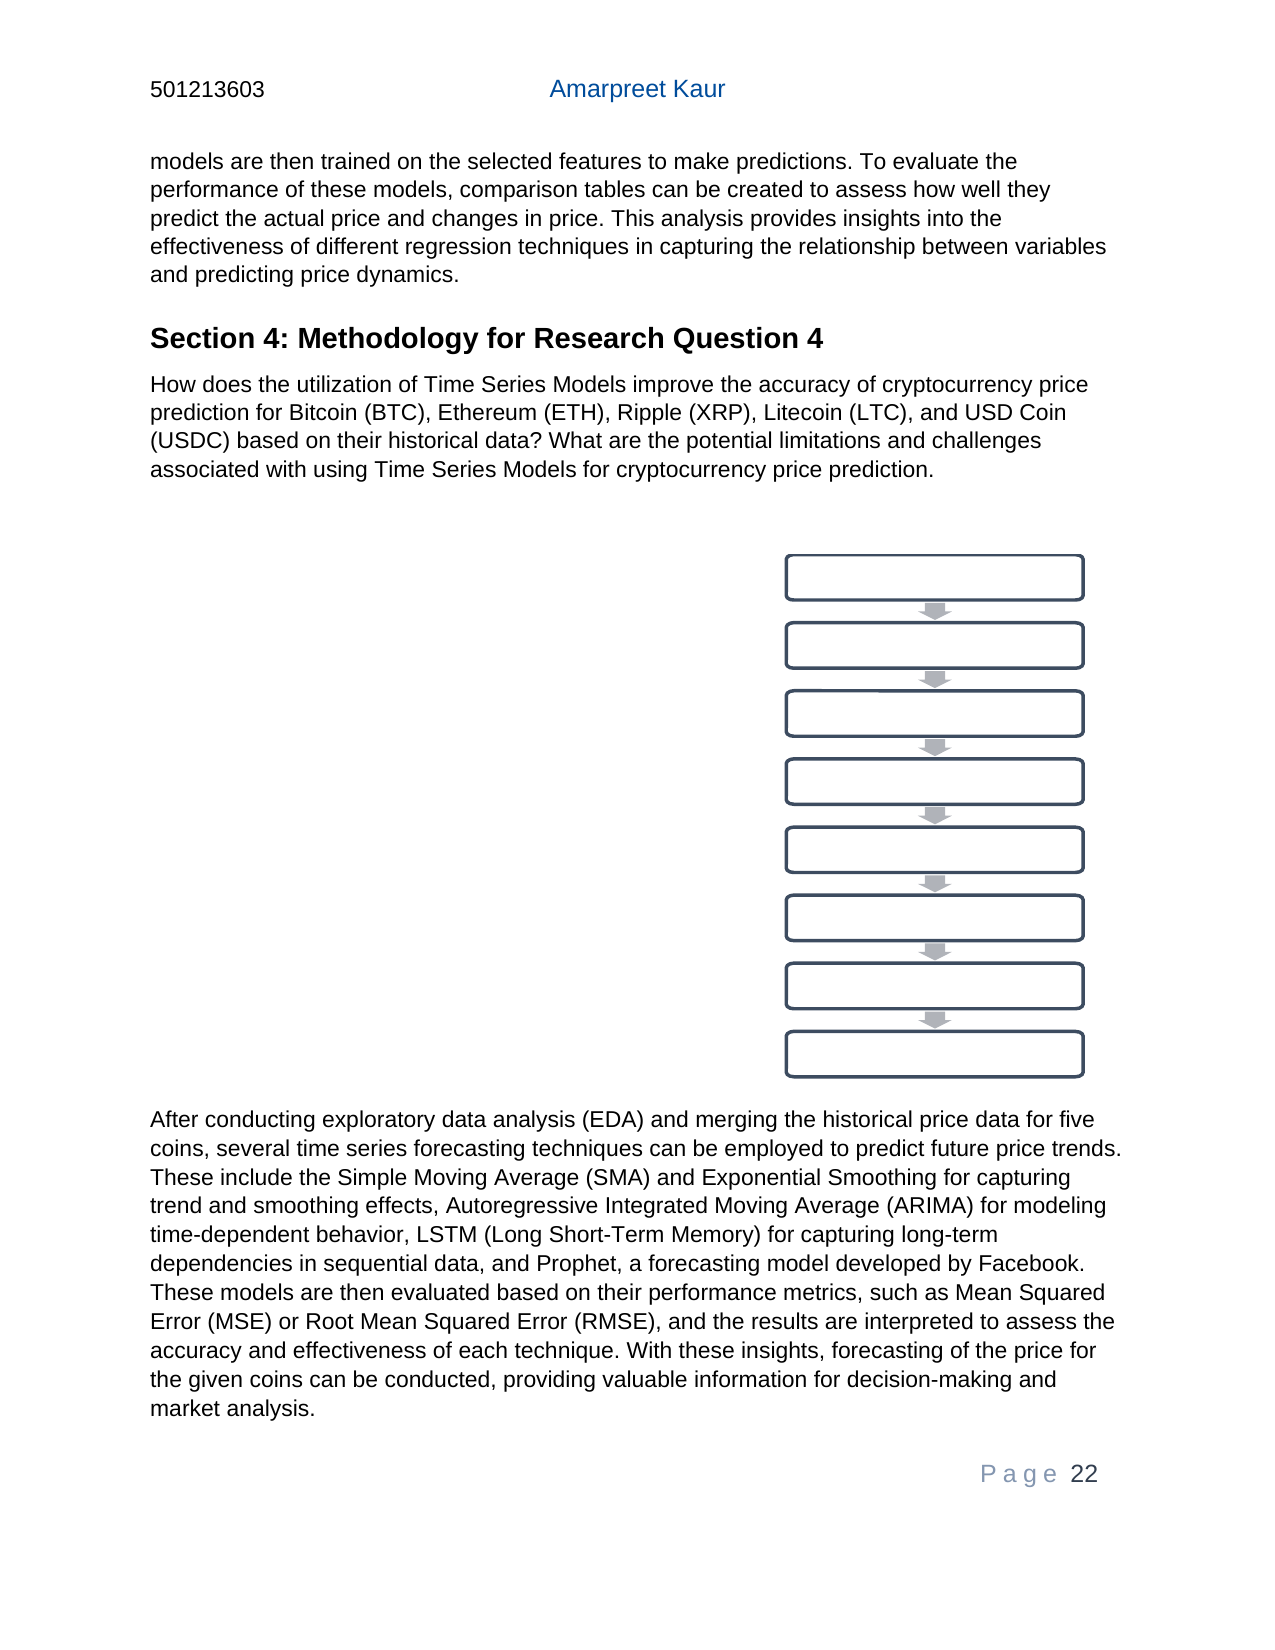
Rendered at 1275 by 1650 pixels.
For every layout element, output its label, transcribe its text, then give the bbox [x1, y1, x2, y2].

text After conducting exploratory data analysis (EDA) and merging the historical price data for five coins, several time series forecasting techniques can be employed to predict future price trends. These include the Simple Moving Average (SMA) and Exponential Smoothing for capturing trend and smoothing effects, Autoregressive Integrated Moving Average (ARIMA) for modeling time-dependent behavior, LSTM (Long Short-Term Memory) for capturing long-term dependencies in sequential data, and Prophet, a forecasting model developed by Facebook. These models are then evaluated based on their performance metrics, such as Mean Squared Error (MSE) or Root Mean Squared Error (RMSE), and the results are interpreted to assess the accuracy and effectiveness of each technique. With these insights, forecasting of the price for the given coins can be conducted, providing valuable information for decision-making and market analysis. [150, 1106, 1125, 1421]
text How does the utilization of Time Series Models improve the accuracy of cryptocurrency price prediction for Bitcoin (BTC), Ethereum (ETH), Ripple (XRP), Litecoin (LTC), and USD Coin (USDC) based on their historical data? What are the potential limitations and challenges associated with using Time Series Models for cryptocurrency price prediction. [150, 371, 1125, 482]
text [150, 148, 1125, 288]
subtitle Section 4: Methodology for Research Question 4 [150, 321, 1125, 355]
